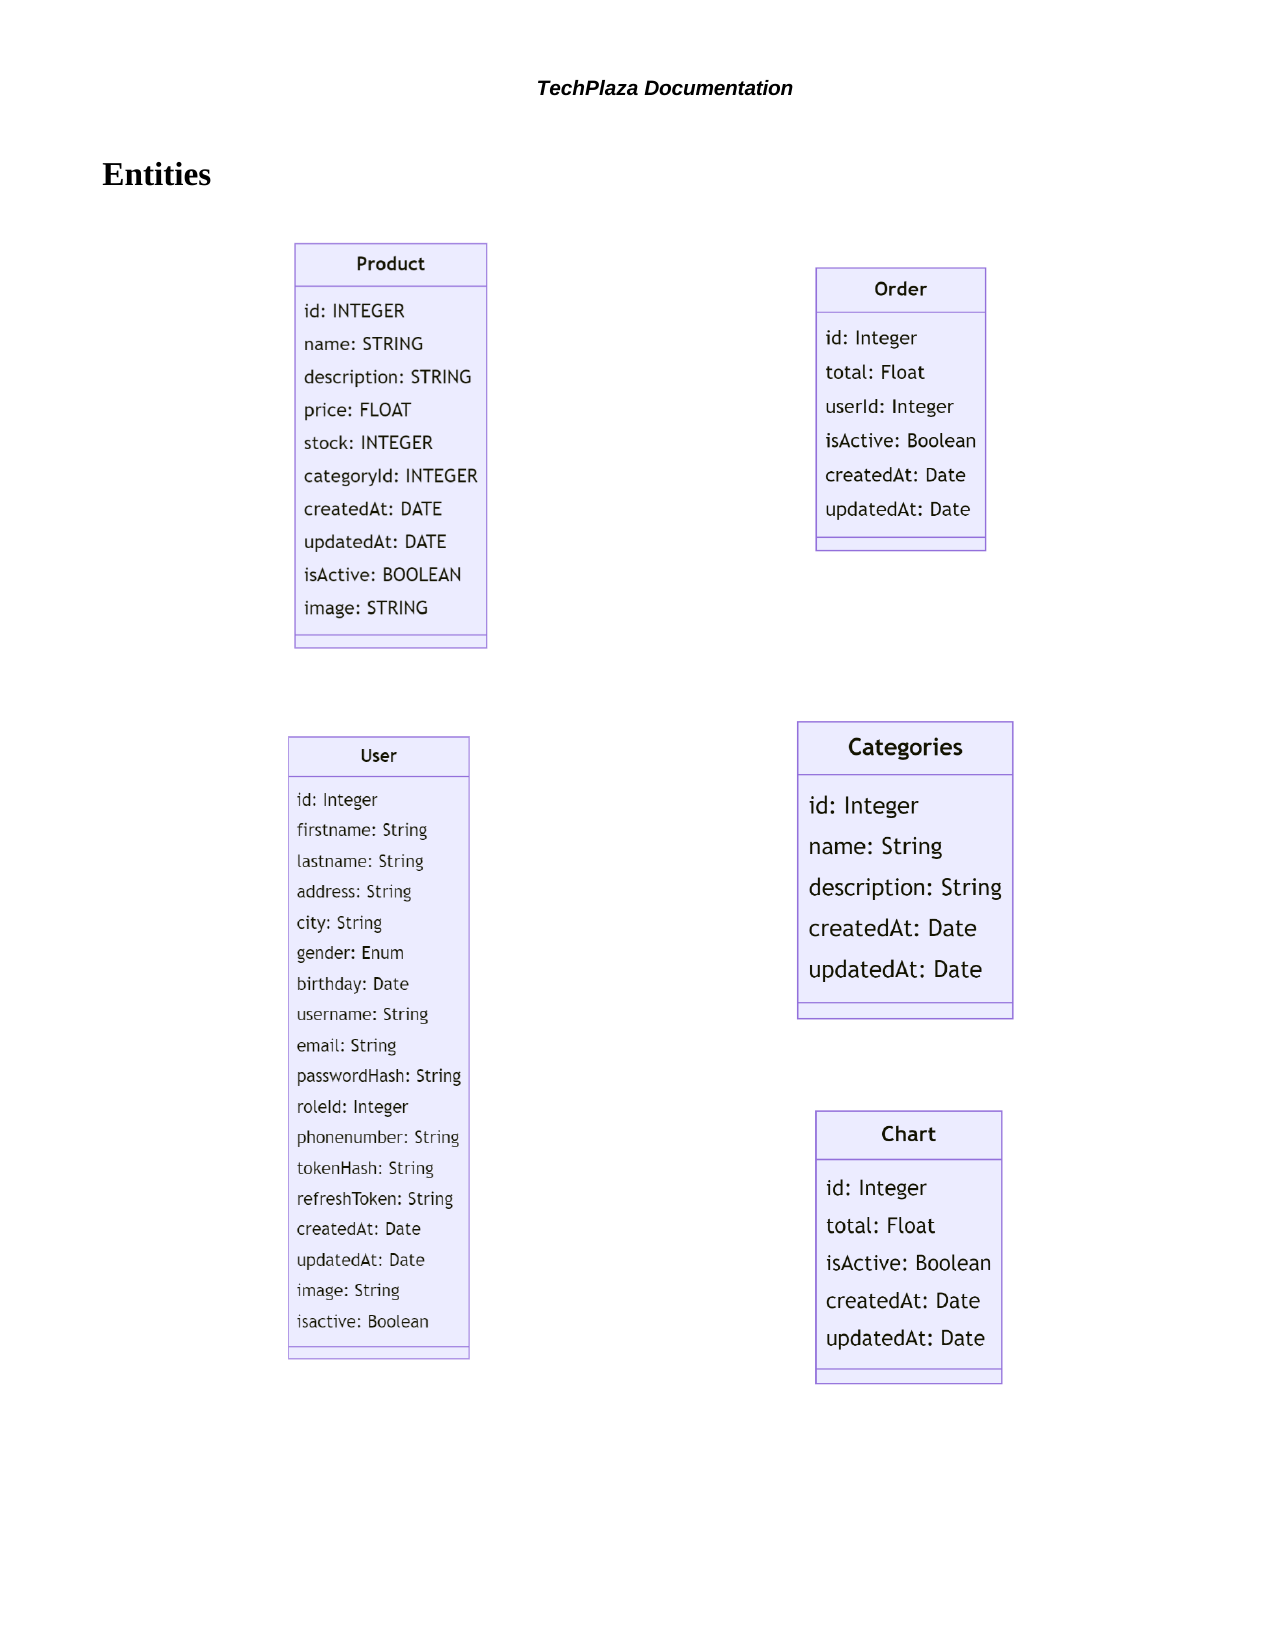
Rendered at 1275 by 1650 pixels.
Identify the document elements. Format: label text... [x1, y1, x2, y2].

picture [73, 235, 1127, 657]
picture [0, 710, 1129, 1394]
text Entities [102, 154, 1198, 192]
